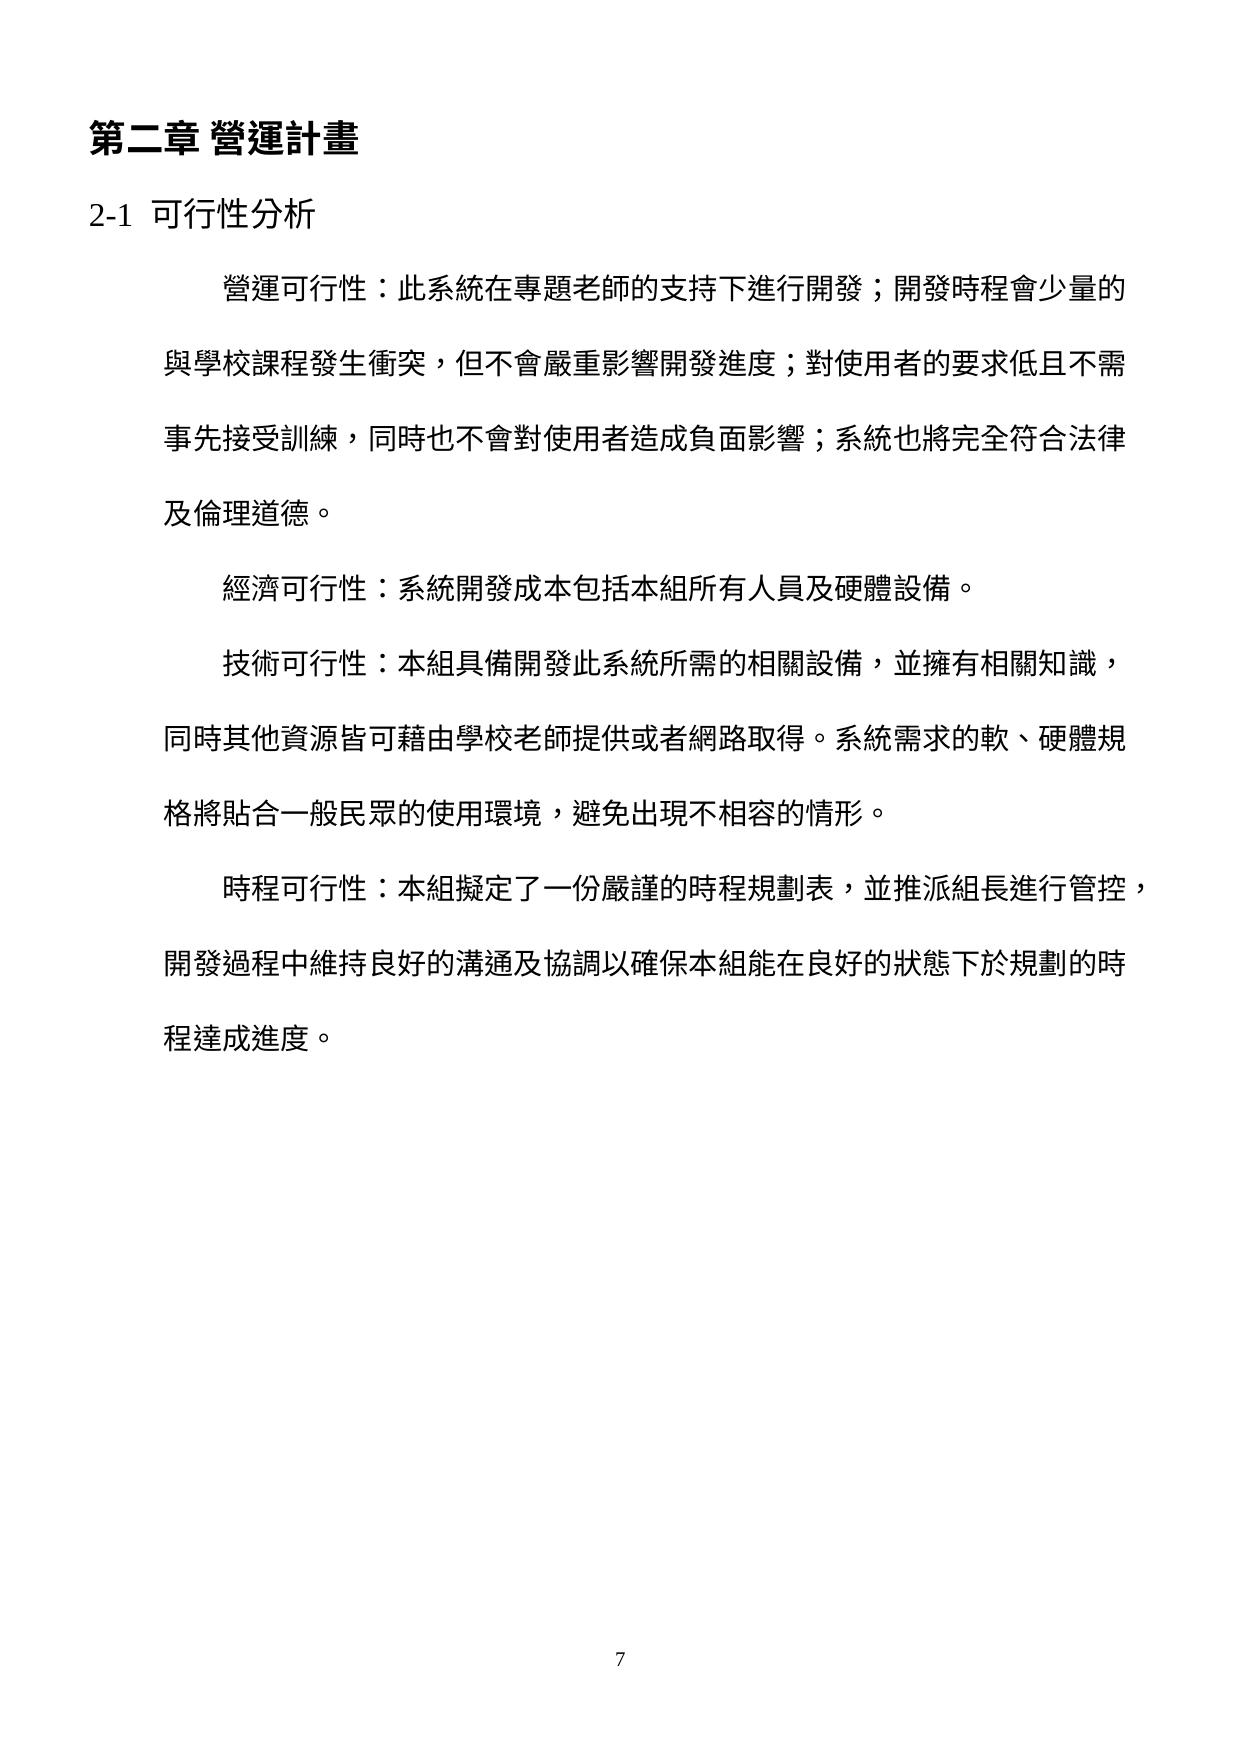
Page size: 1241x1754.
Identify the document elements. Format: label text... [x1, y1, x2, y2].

list 技術可行性：本組具備開發此系統所需的相關設備，並擁有相關知識，同時其他資源皆可藉由學校老師提供或者網路取得。系統需求的軟、硬體規格將貼合一般民眾的使用環境，避免出現不相容的情形。 [164, 624, 1152, 849]
text 第二章 營運計畫 [89, 99, 1152, 174]
list 經濟可行性：系統開發成本包括本組所有人員及硬體設備。 [164, 549, 1152, 624]
list 營運可行性：此系統在專題老師的支持下進行開發；開發時程會少量的與學校課程發生衝突，但不會嚴重影響開發進度；對使用者的要求低且不需事先接受訓練，同時也不會對使用者造成負面影響；系統也將完全符合法律及倫理道德。 [164, 249, 1152, 549]
text 2-1 可行性分析 [89, 174, 1152, 249]
list 時程可行性：本組擬定了一份嚴謹的時程規劃表，並推派組長進行管控，開發過程中維持良好的溝通及協調以確保本組能在良好的狀態下於規劃的時程達成進度。 [164, 849, 1152, 1074]
